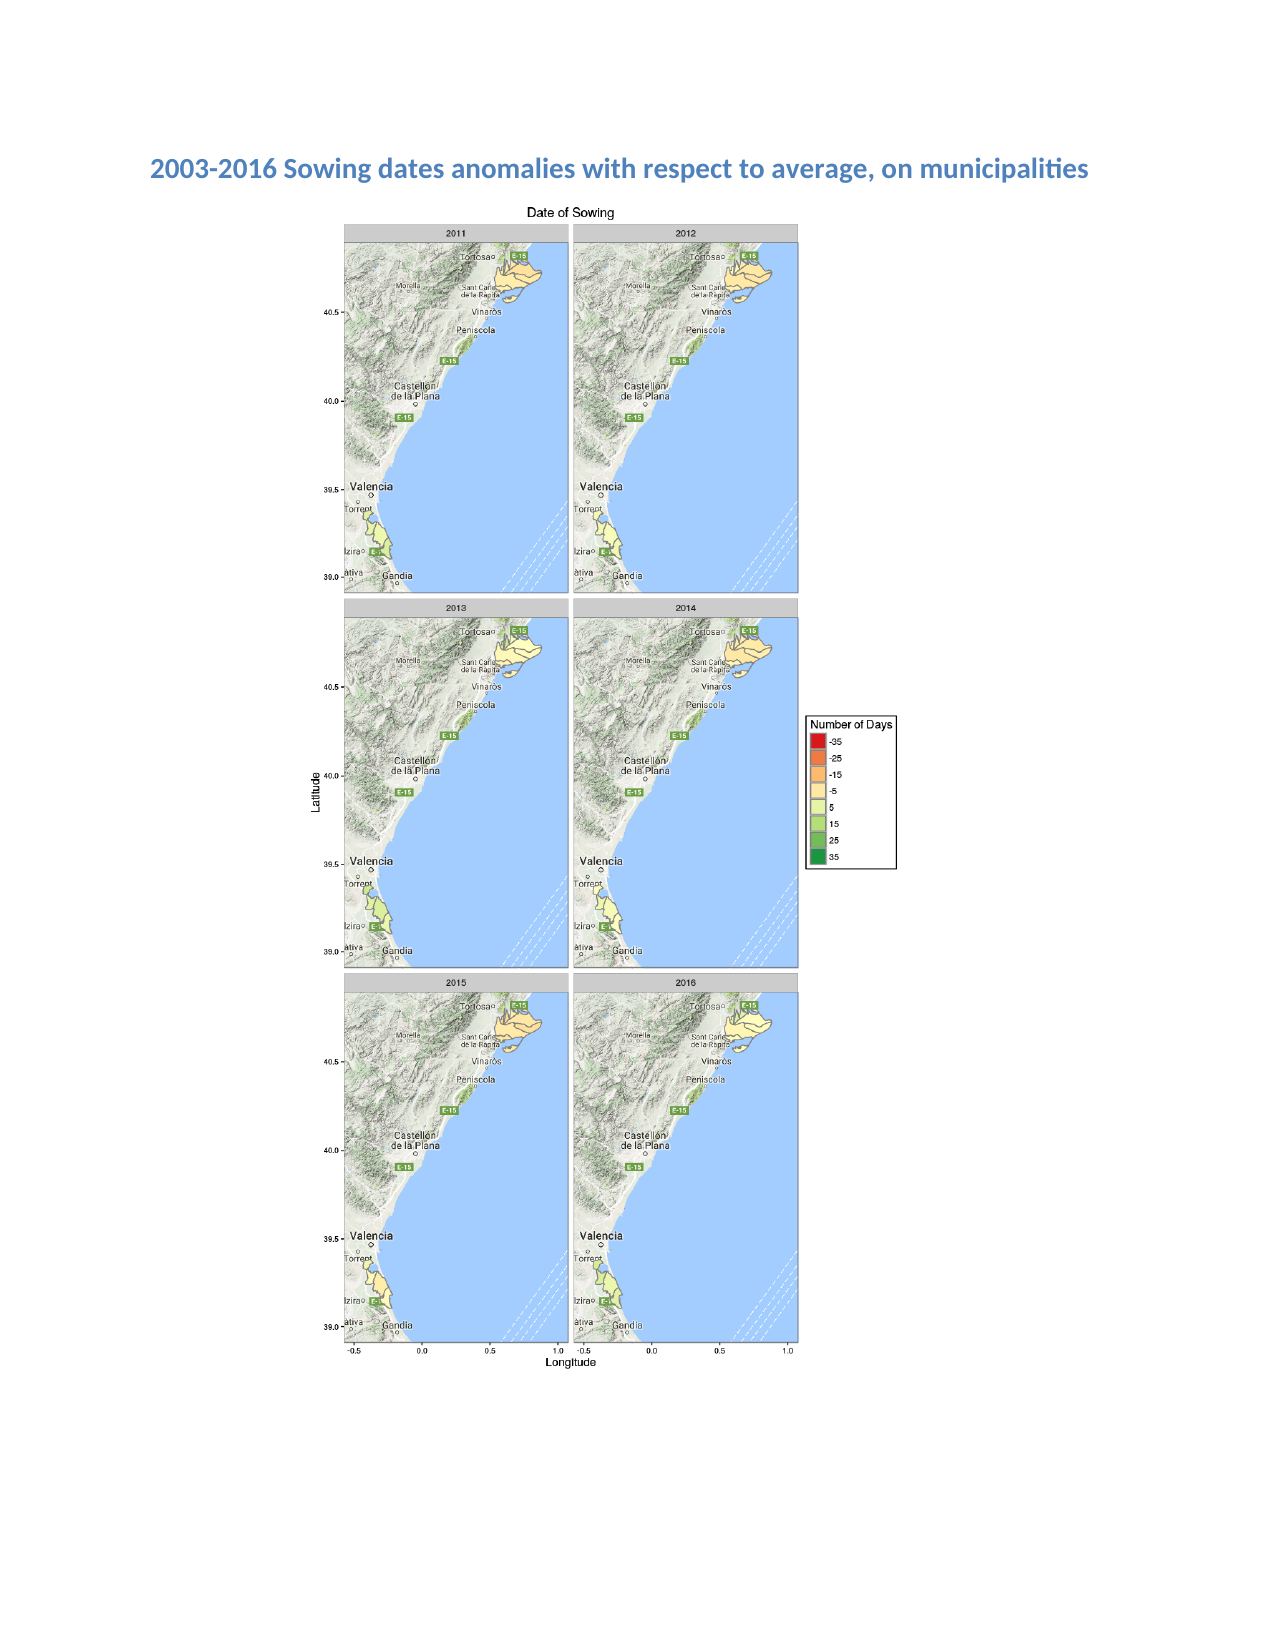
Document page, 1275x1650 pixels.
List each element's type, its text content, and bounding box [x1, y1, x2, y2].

subtitle 2003-2016 Sowing dates anomalies with respect to average, on municipalities [150, 150, 1125, 186]
picture [168, 204, 1044, 1371]
